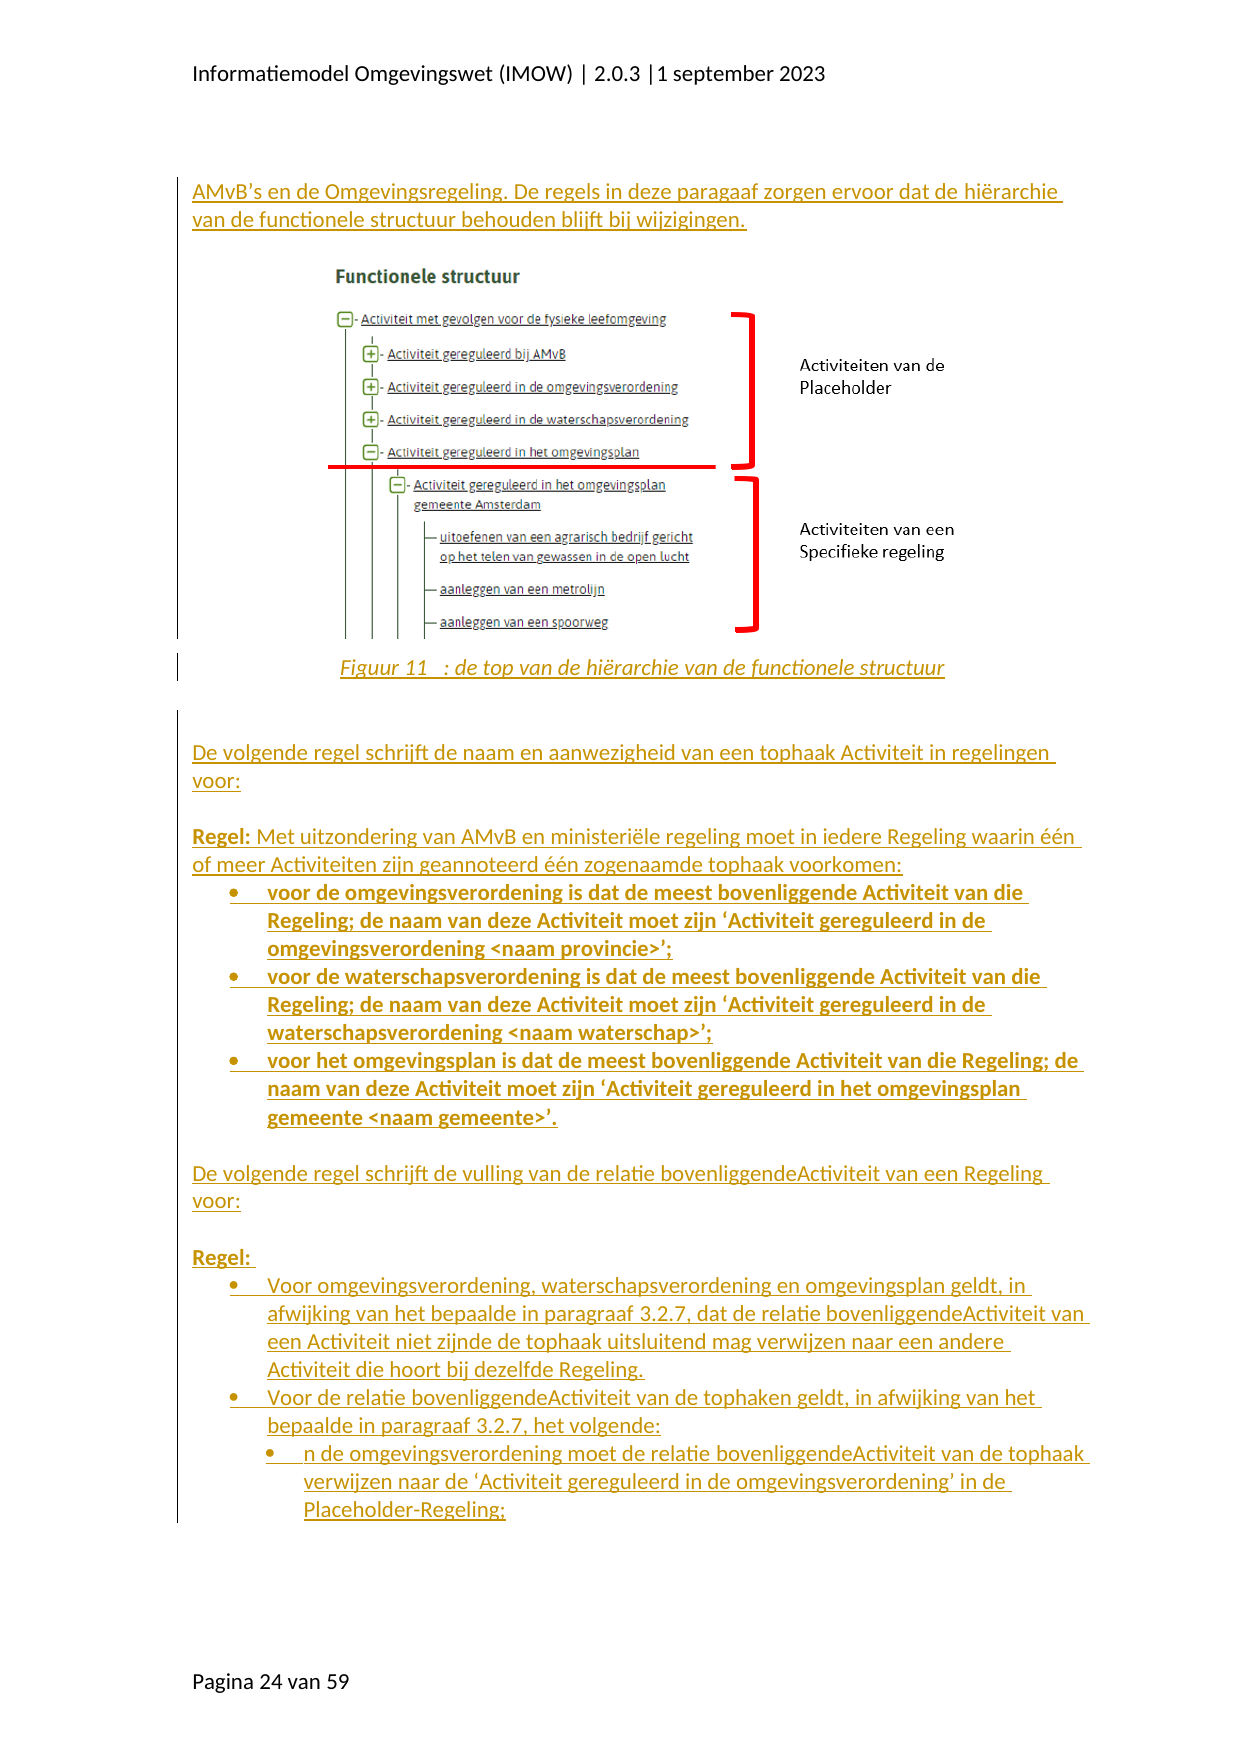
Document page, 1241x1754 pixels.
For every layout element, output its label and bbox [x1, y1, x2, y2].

picture [325, 261, 959, 639]
